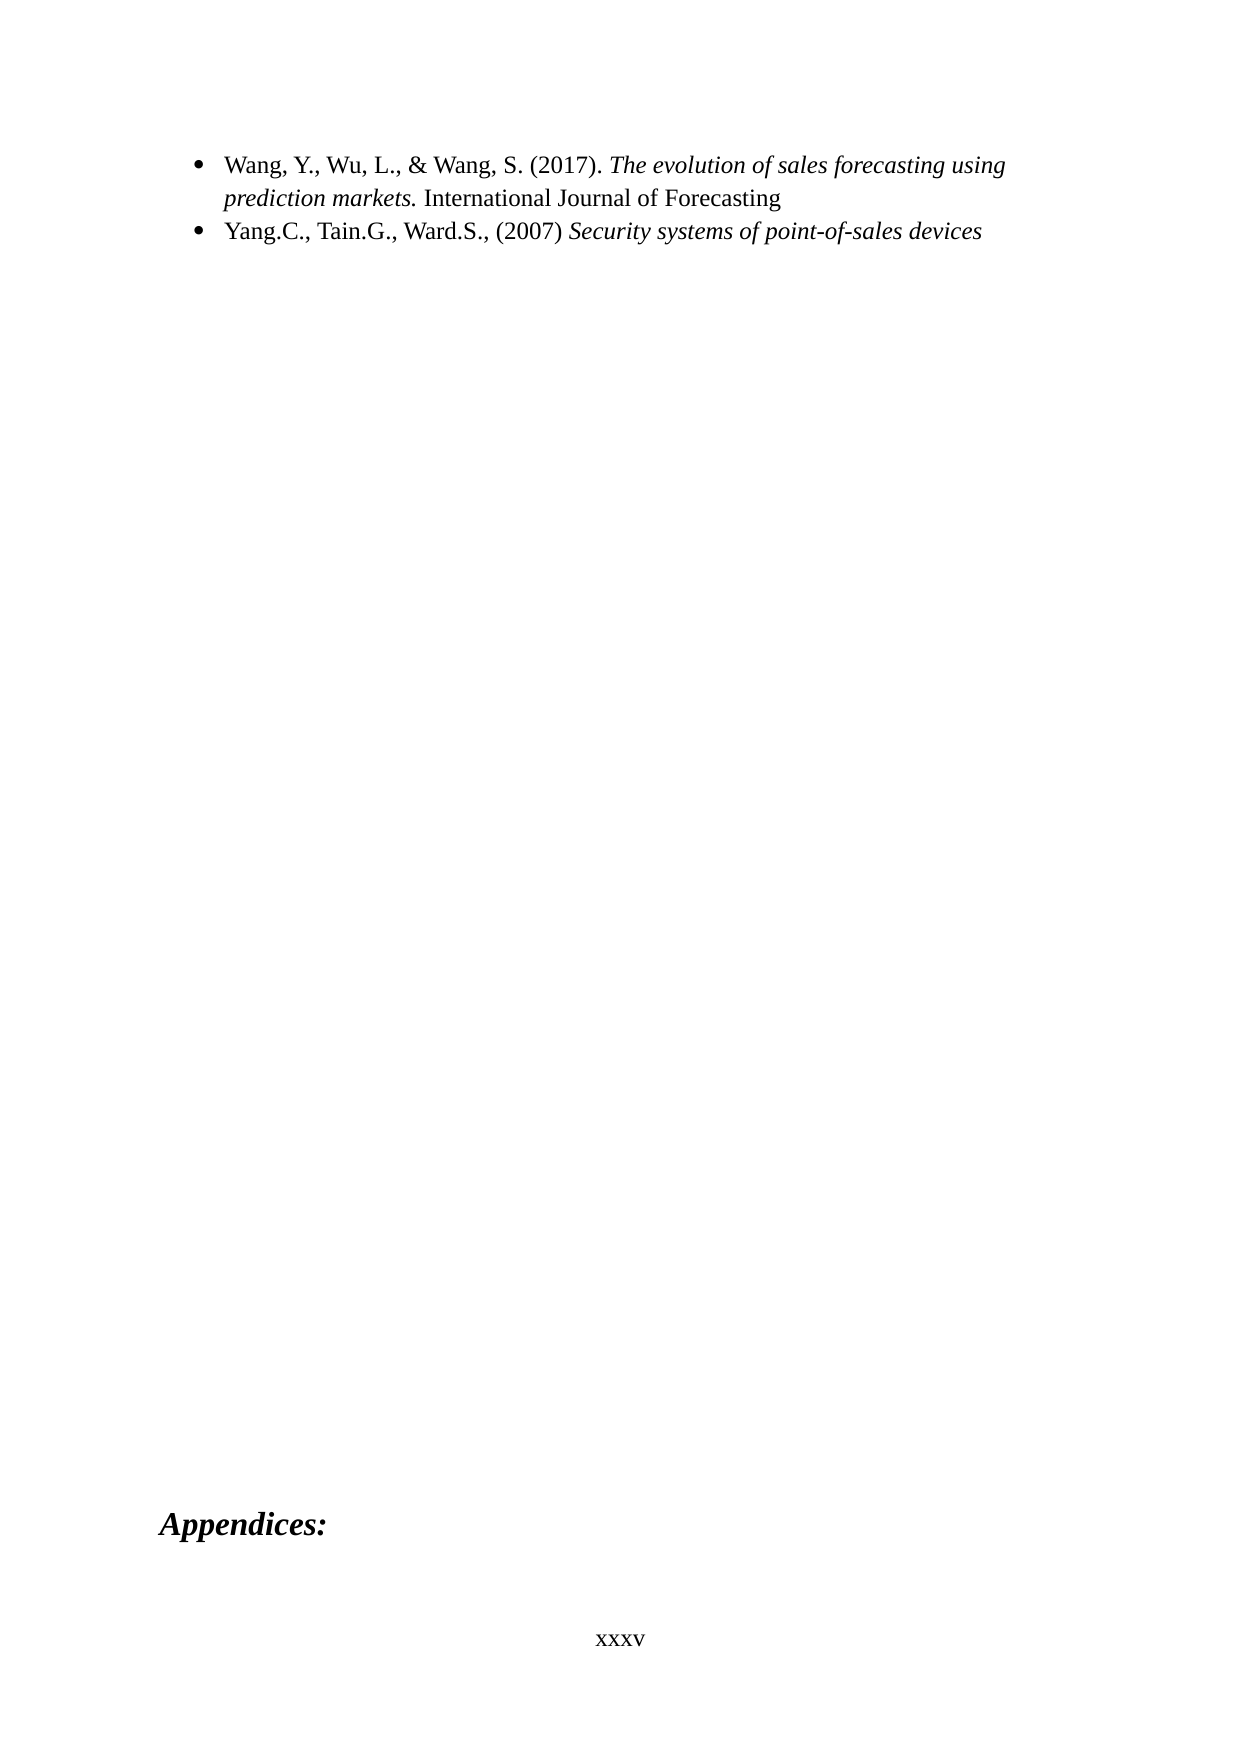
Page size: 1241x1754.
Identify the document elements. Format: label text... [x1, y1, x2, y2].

text Appendices: [159, 1504, 1090, 1542]
list Wang, Y., Wu, L., & Wang, S. (2017). The evolution of sales forecasting using prediction markets. International Journal of Forecasting [194, 150, 1090, 212]
list Yang.C., Tain.G., Ward.S., (2007) Security systems of point-of-sales devices [194, 216, 1090, 245]
